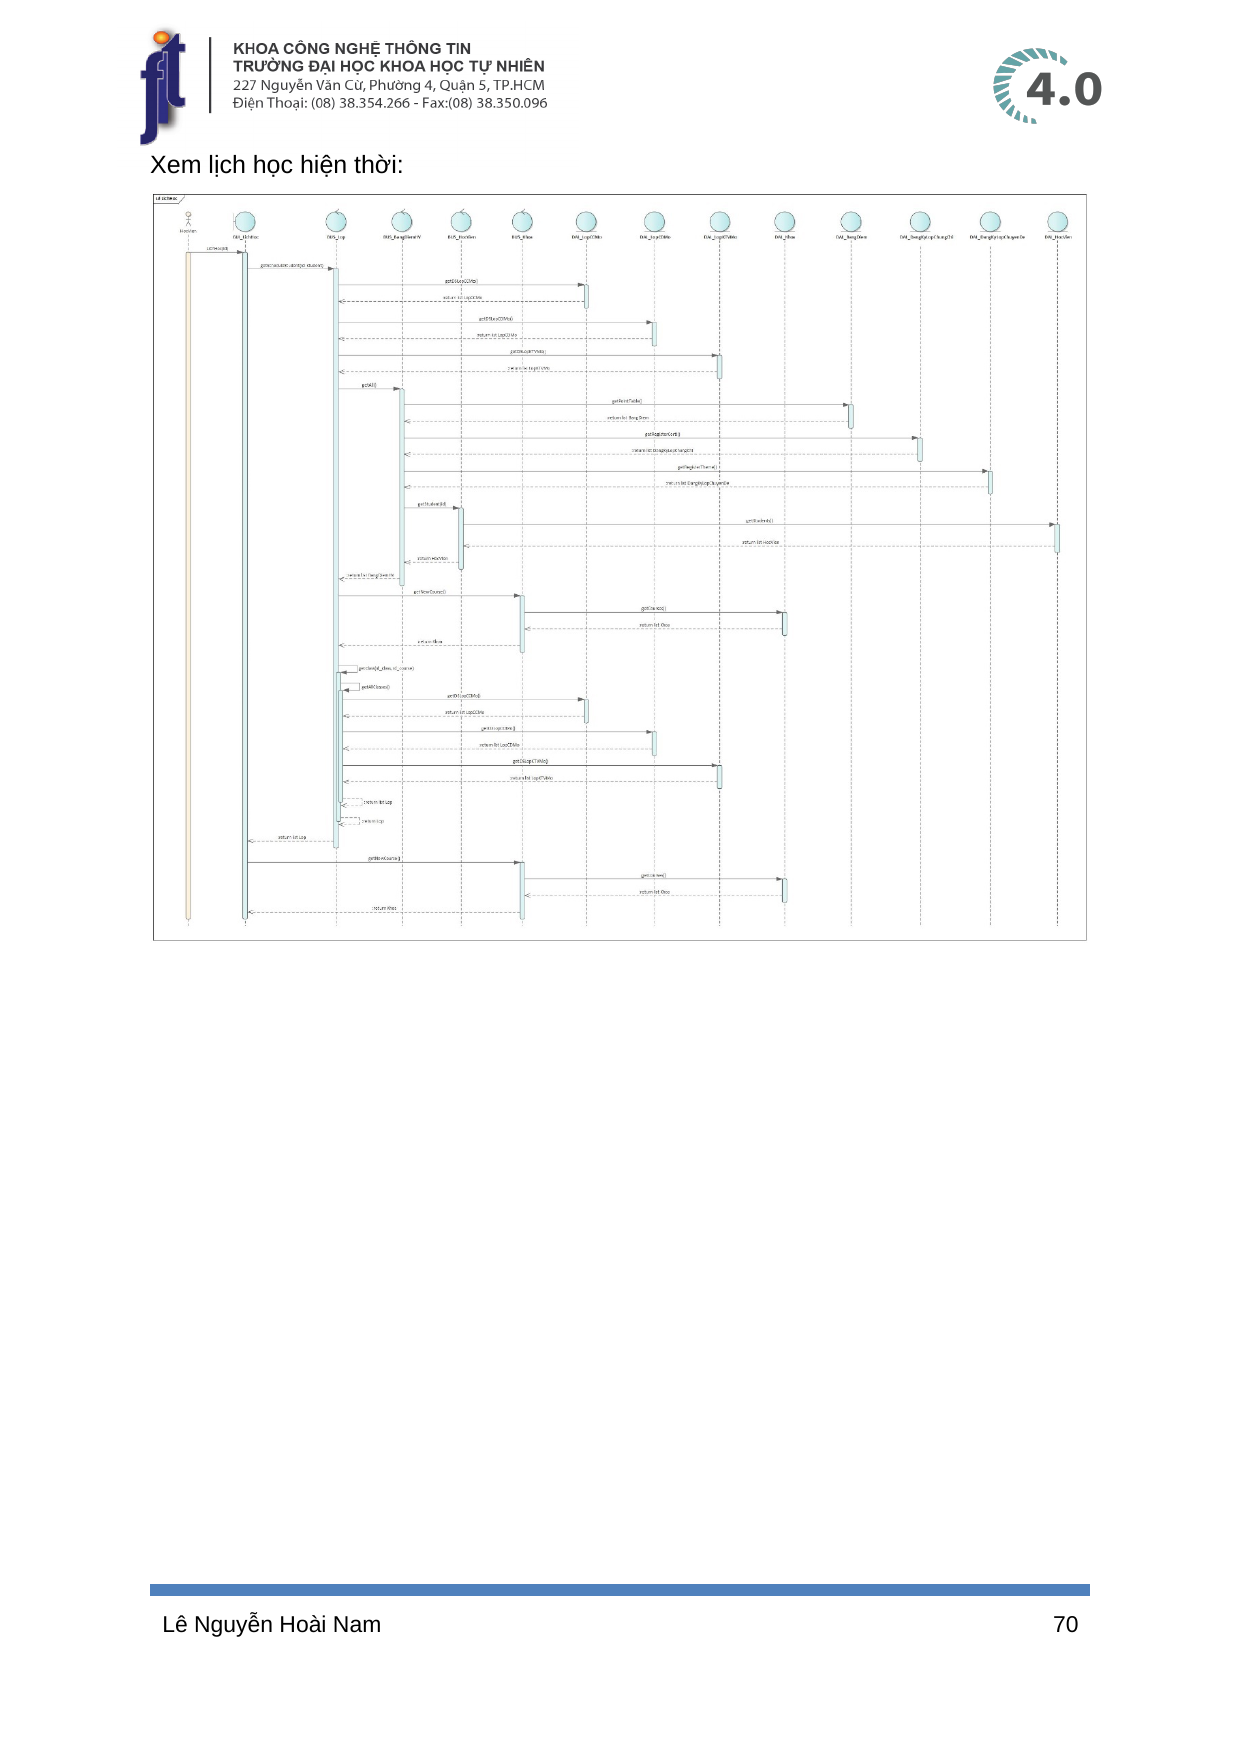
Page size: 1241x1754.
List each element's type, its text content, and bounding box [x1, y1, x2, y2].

picture [117, 21, 580, 167]
picture [150, 191, 1089, 943]
picture [985, 41, 1108, 127]
